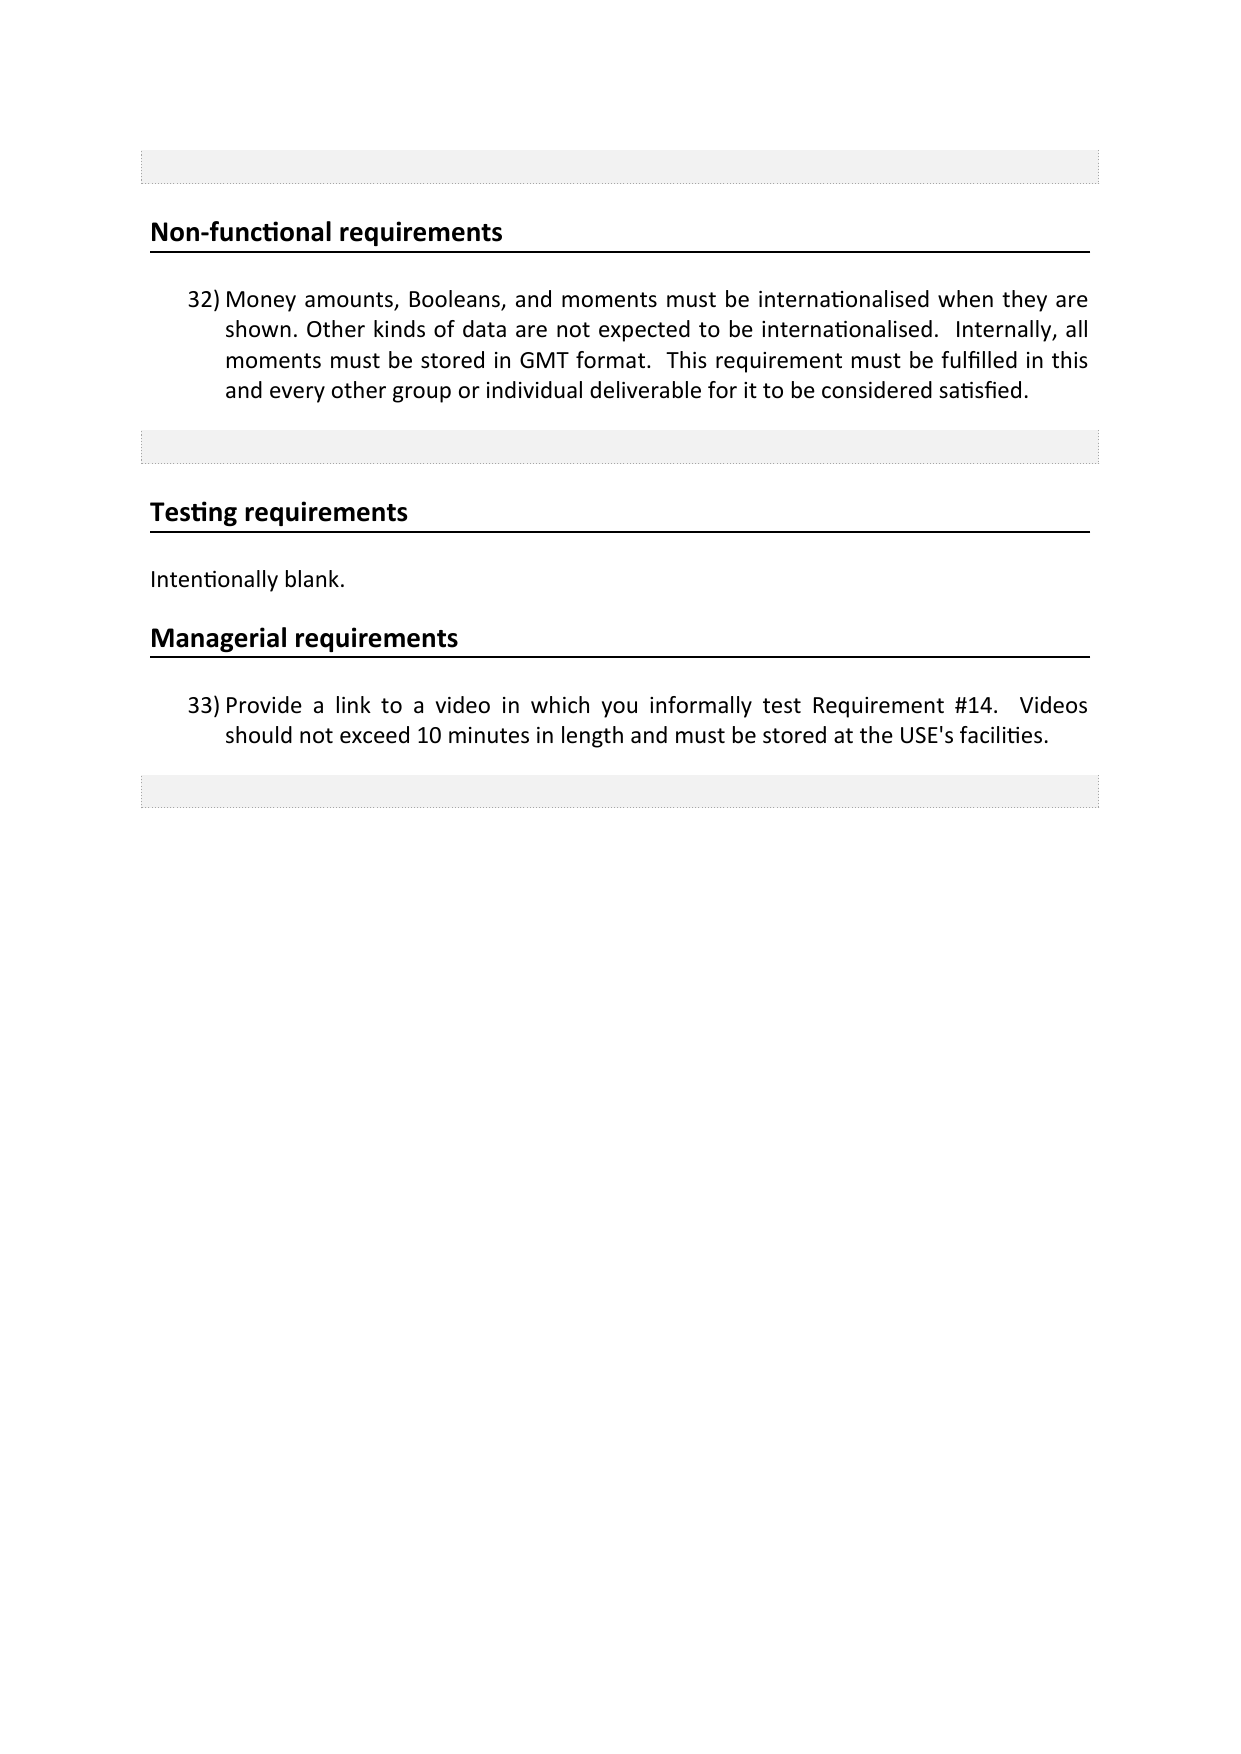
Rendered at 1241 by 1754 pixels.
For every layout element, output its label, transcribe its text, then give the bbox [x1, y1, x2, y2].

list Money amounts, Booleans, and moments must be internationalised when they are shown. Other kinds of data are not expected to be internationalised. Internally, all moments must be stored in GMT format. This requirement must be fulfilled in this and every other group or individual deliverable for it to be considered satisfied. [187, 283, 1090, 405]
subtitle Testing requirements [150, 493, 1090, 531]
text Intentionally blank. [150, 563, 1090, 594]
list Provide a link to a video in which you informally test Requirement #14. Videos should not exceed 10 minutes in length and must be stored at the USE's facilities. [187, 689, 1090, 750]
subtitle Managerial requirements [150, 619, 1090, 656]
subtitle Non-functional requirements [150, 213, 1090, 251]
